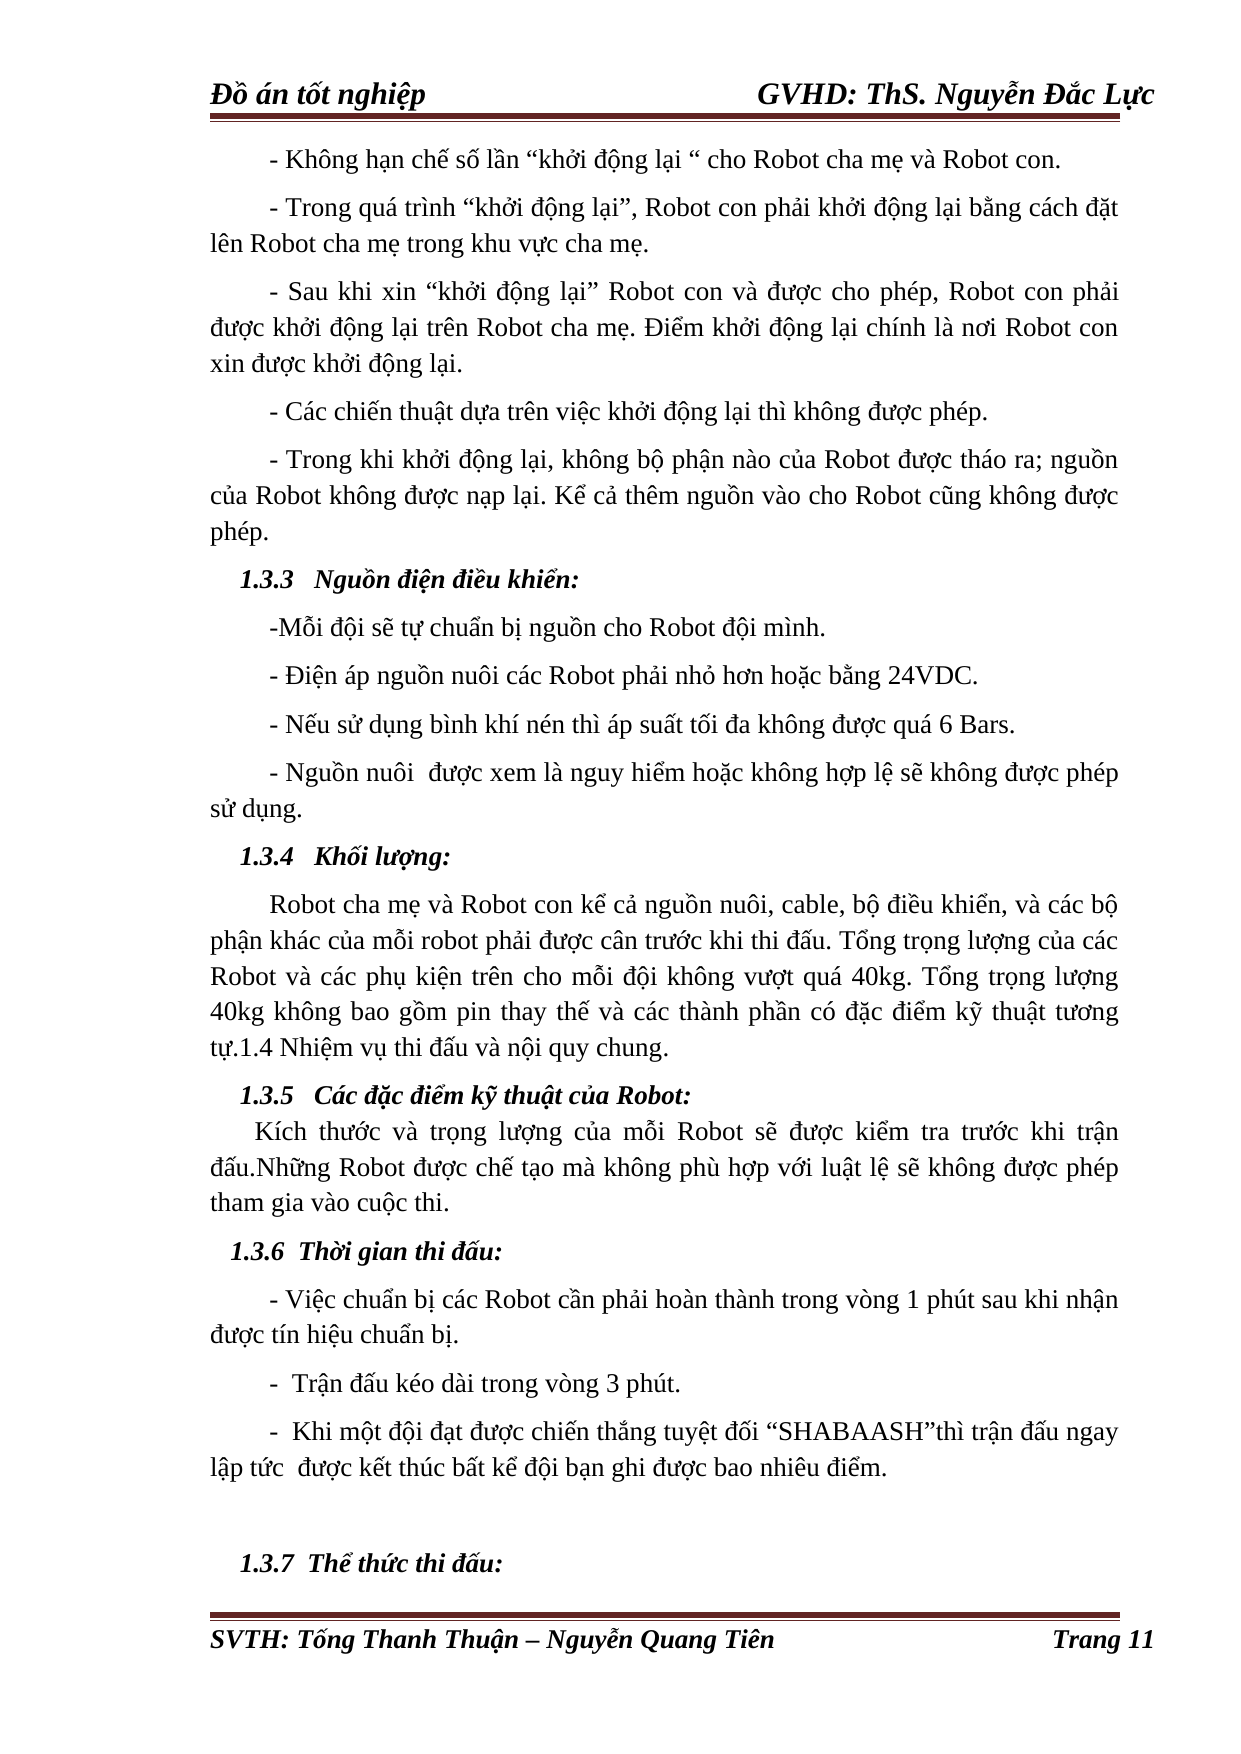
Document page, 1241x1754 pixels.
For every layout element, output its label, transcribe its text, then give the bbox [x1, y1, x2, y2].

text - Việc chuẩn bị các Robot cần phải hoàn thành trong vòng 1 phút sau khi nhận được tín hiệu chuẩn bị. [210, 1283, 1120, 1350]
subtitle 1.3.4 Khối lượng: [210, 840, 1120, 871]
text - Điện áp nguồn nuôi các Robot phải nhỏ hơn hoặc bằng 24VDC. [210, 659, 1120, 691]
text - Sau khi xin “khởi động lại” Robot con và được cho phép, Robot con phải được khởi động lại trên Robot cha mẹ. Điểm khởi động lại chính là nơi Robot con xin được khởi động lại. [210, 275, 1120, 378]
text - Nếu sử dụng bình khí nén thì áp suất tối đa không được quá 6 Bars. [210, 708, 1120, 739]
text - Các chiến thuật dựa trên việc khởi động lại thì không được phép. [210, 395, 1120, 426]
text -Mỗi đội sẽ tự chuẩn bị nguồn cho Robot đội mình. [210, 611, 1120, 642]
text Robot cha mẹ và Robot con kể cả nguồn nuôi, cable, bộ điều khiển, và các bộ phận khác của mỗi robot phải được cân trước khi thi đấu. Tổng trọng lượng của các Robot và các phụ kiện trên cho mỗi đội không vượt quá 40kg. Tổng trọng lượng 40kg không bao gồm pin thay thế và các thành phần có đặc điểm kỹ thuật tương tự.1.4 Nhiệm vụ thi đấu và nội quy chung. [210, 888, 1120, 1062]
text - Khi một đội đạt được chiến thắng tuyệt đối “SHABAASH”thì trận đấu ngay lập tức được kết thúc bất kể đội bạn ghi được bao nhiêu điểm. [210, 1415, 1120, 1482]
subtitle 1.3.3 Nguồn điện điều khiển: [210, 563, 1120, 594]
text - Nguồn nuôi được xem là nguy hiểm hoặc không hợp lệ sẽ không được phép sử dụng. [210, 756, 1120, 823]
subtitle 1.3.5 Các đặc điểm kỹ thuật của Robot: [210, 1079, 1120, 1110]
text - Trận đấu kéo dài trong vòng 3 phút. [210, 1367, 1120, 1398]
text - Trong khi khởi động lại, không bộ phận nào của Robot được tháo ra; nguồn của Robot không được nạp lại. Kể cả thêm nguồn vào cho Robot cũng không được phép. [210, 443, 1120, 546]
subtitle 1.3.6 Thời gian thi đấu: [210, 1235, 1120, 1266]
subtitle 1.3.7 Thể thức thi đấu: [210, 1547, 1120, 1578]
text Kích thước và trọng lượng của mỗi Robot sẽ được kiểm tra trước khi trận đấu.Những Robot được chế tạo mà không phù hợp với luật lệ sẽ không được phép tham gia vào cuộc thi. [210, 1115, 1120, 1218]
text - Không hạn chế số lần “khởi động lại “ cho Robot cha mẹ và Robot con. [210, 143, 1120, 174]
text - Trong quá trình “khởi động lại”, Robot con phải khởi động lại bằng cách đặt lên Robot cha mẹ trong khu vực cha mẹ. [210, 191, 1120, 258]
